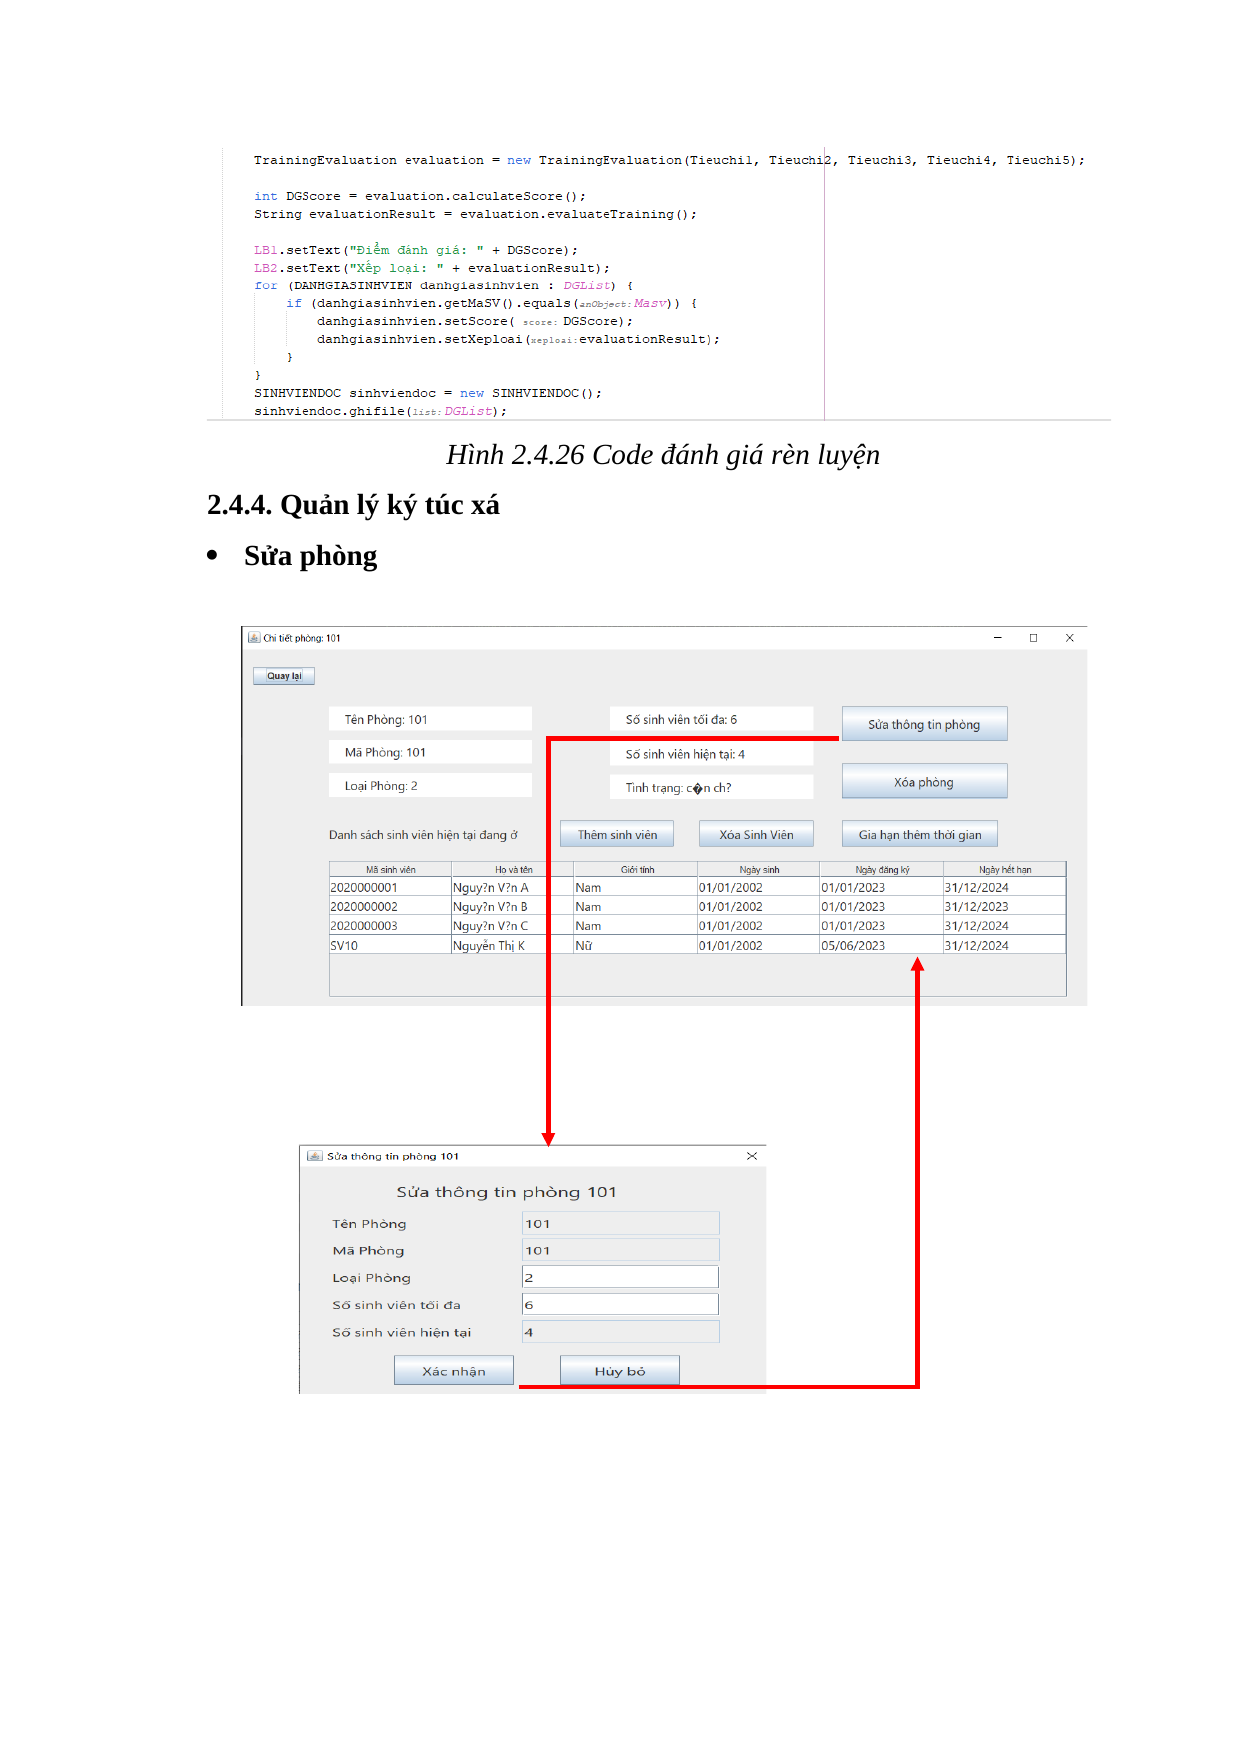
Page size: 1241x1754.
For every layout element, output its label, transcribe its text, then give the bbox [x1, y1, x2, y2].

picture [241, 626, 1088, 1006]
picture [298, 1144, 767, 1394]
list Sửa phòng [207, 538, 1122, 571]
picture [206, 147, 1112, 421]
subtitle Quản lý ký túc xá [207, 487, 1122, 521]
